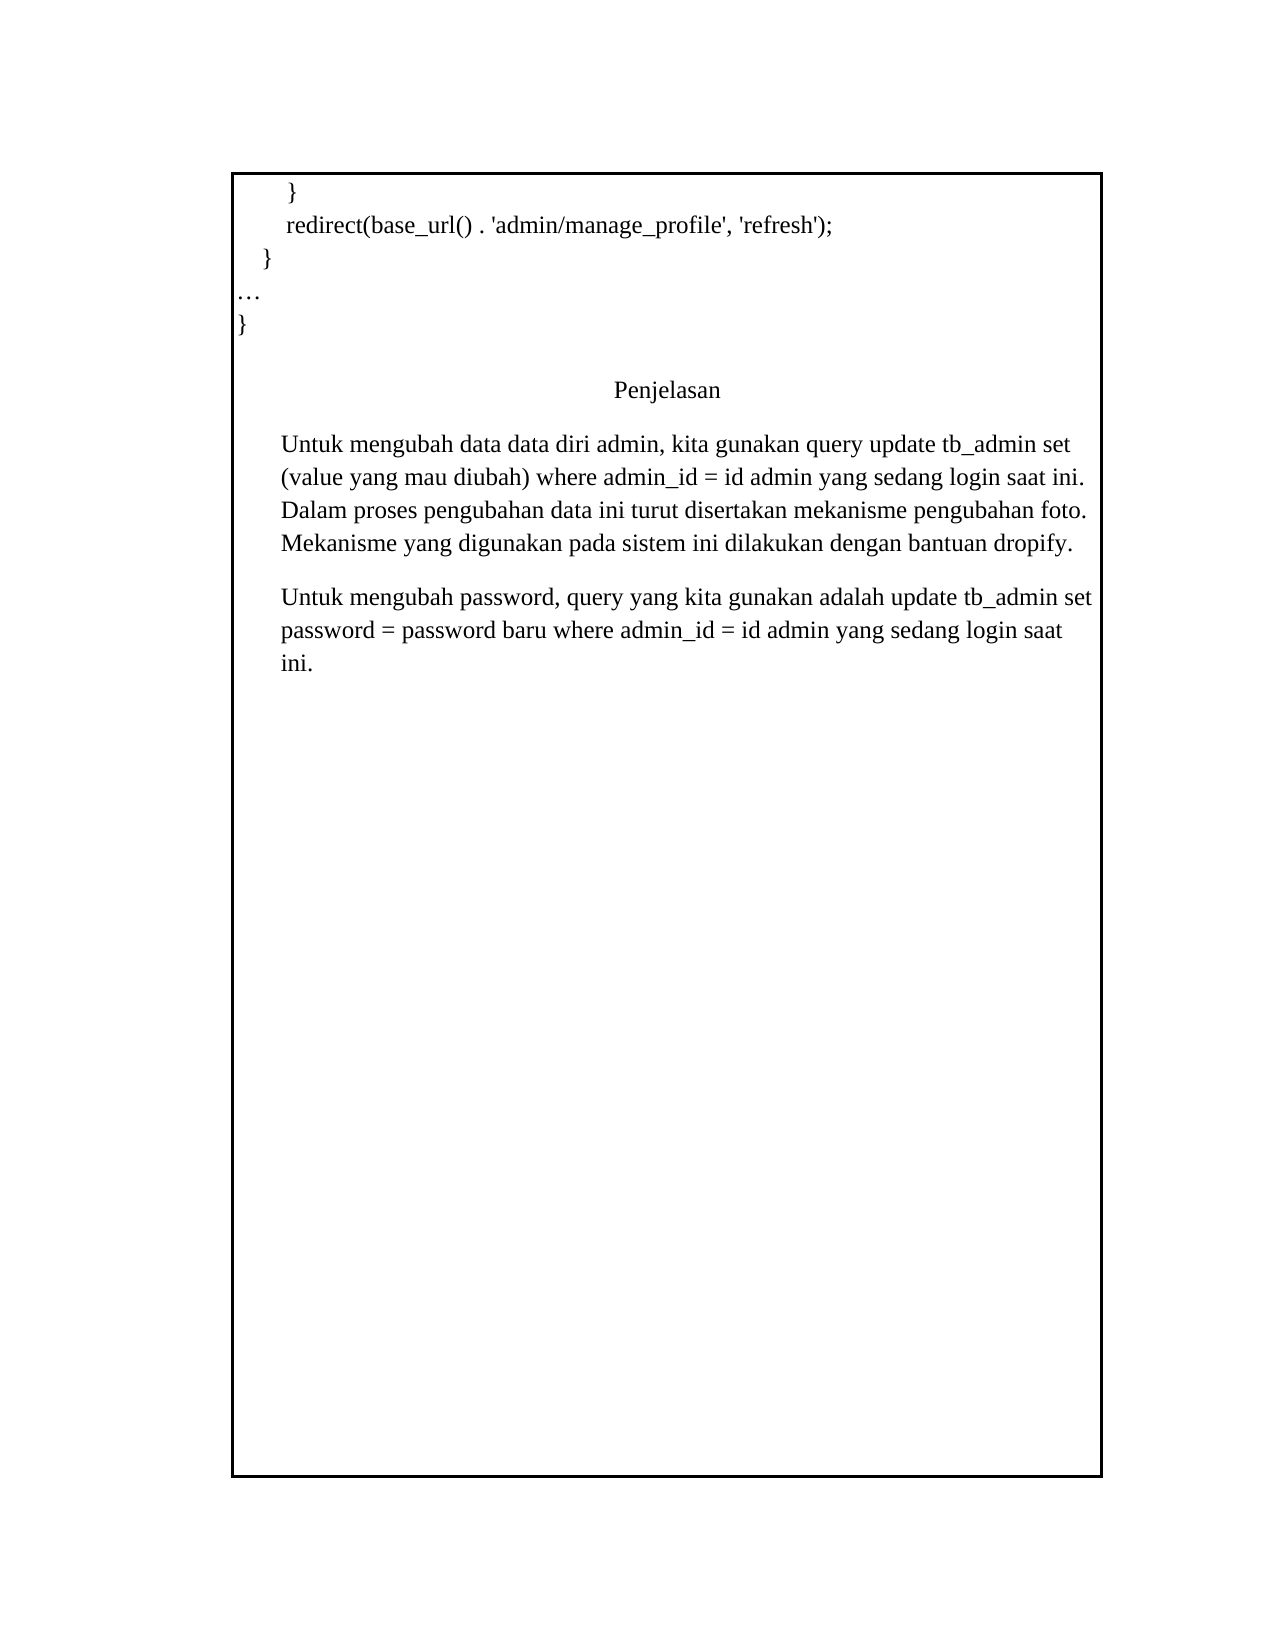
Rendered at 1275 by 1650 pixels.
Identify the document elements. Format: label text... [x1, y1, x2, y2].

text } [236, 309, 1098, 338]
text Untuk mengubah data data diri admin, kita gunakan query update tb_admin set (value yang mau diubah) where admin_id = id admin yang sedang login saat ini. Dalam proses pengubahan data ini turut disertakan mekanisme pengubahan foto. Mekanisme yang digunakan pada sistem ini dilakukan dengan bantuan dropify. [281, 429, 1098, 557]
text } [236, 243, 1098, 272]
text Untuk mengubah password, query yang kita gunakan adalah update tb_admin set password = password baru where admin_id = id admin yang sedang login saat ini. [281, 582, 1098, 677]
text Penjelasan [236, 375, 1098, 404]
text … [236, 276, 1098, 305]
text } [236, 177, 1098, 206]
text redirect(base_url() . 'admin/manage_profile', 'refresh'); [236, 210, 1098, 239]
